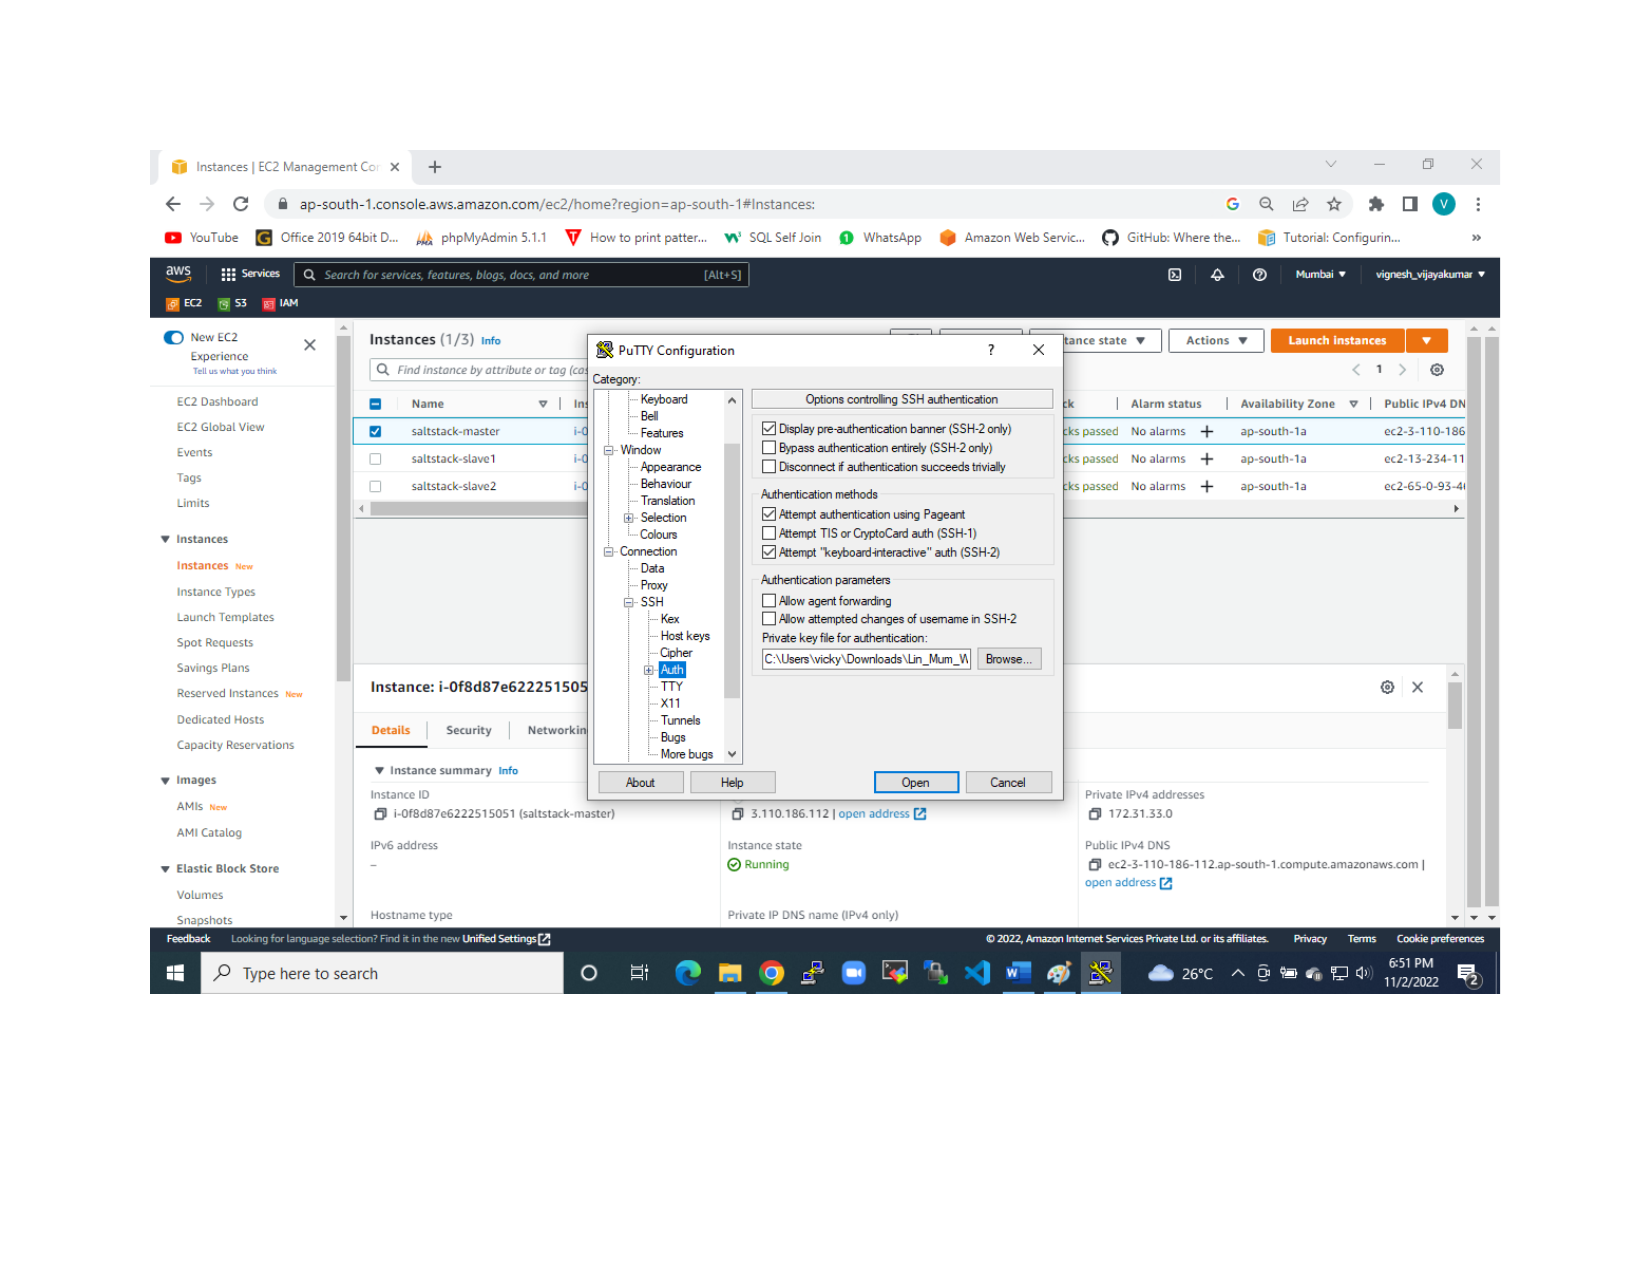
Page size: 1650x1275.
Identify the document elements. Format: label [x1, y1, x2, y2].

picture [150, 150, 1500, 994]
